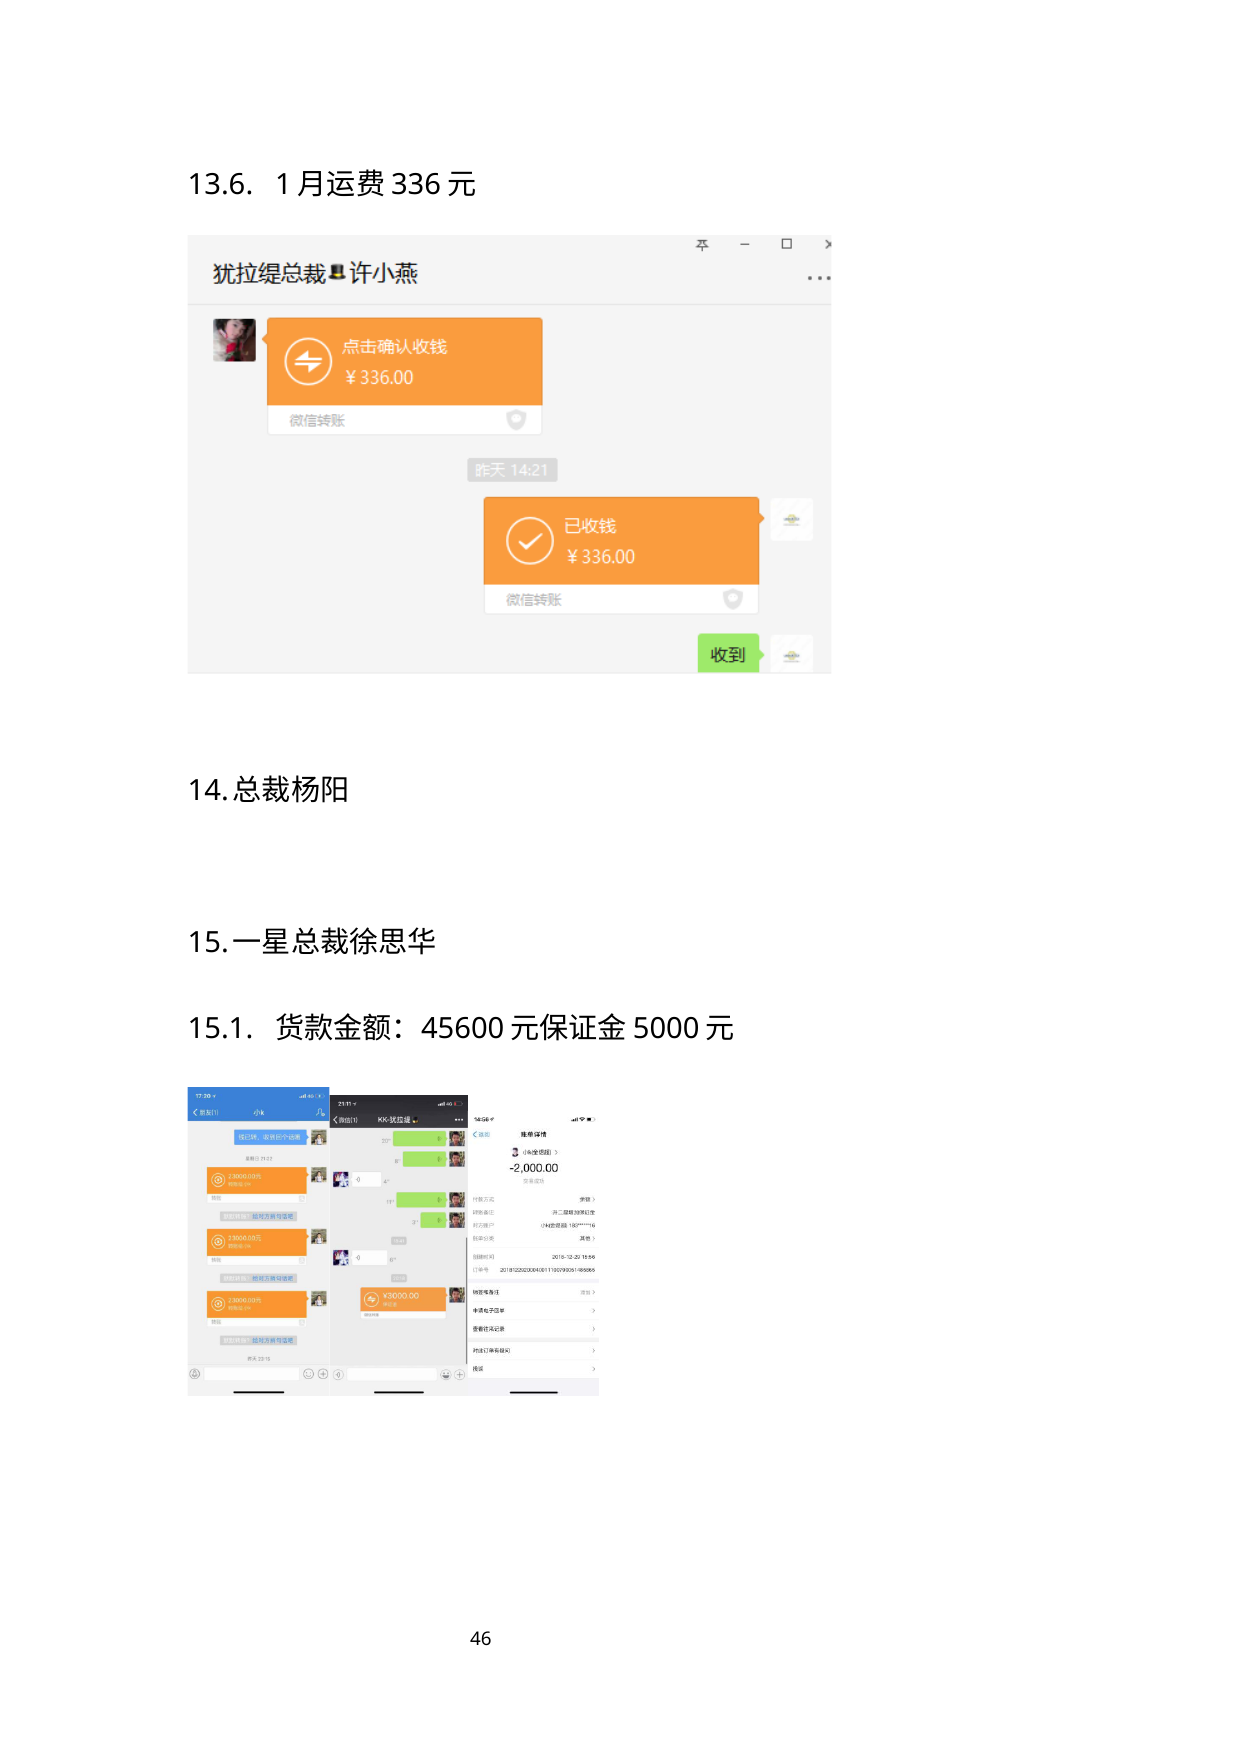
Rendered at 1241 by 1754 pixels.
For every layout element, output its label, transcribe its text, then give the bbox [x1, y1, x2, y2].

picture [187, 1087, 599, 1396]
subtitle 货款金额：45600元保证金5000元 [187, 993, 1053, 1058]
subtitle 一星总裁徐思华 [187, 907, 1053, 972]
subtitle 总裁杨阳 [187, 756, 1053, 821]
picture [187, 235, 832, 680]
subtitle 1月运费336元 [187, 149, 1053, 214]
